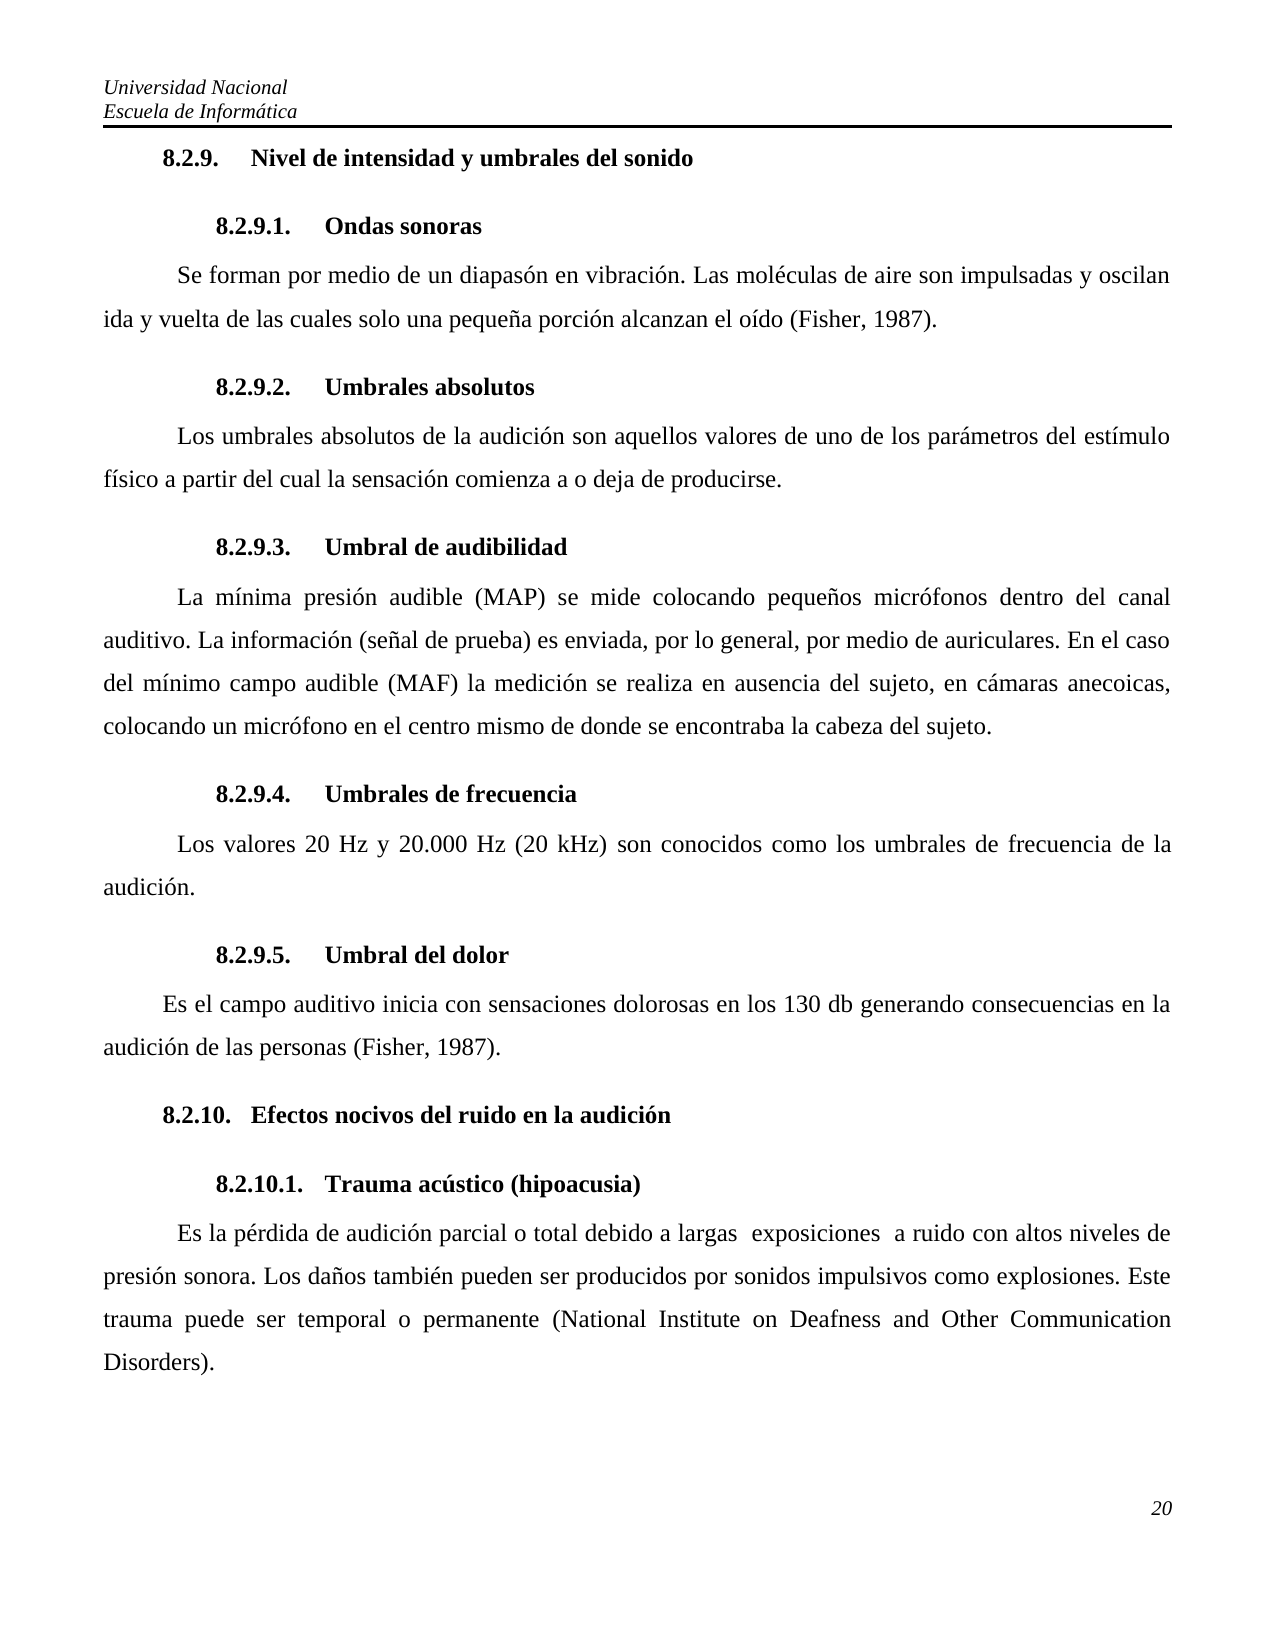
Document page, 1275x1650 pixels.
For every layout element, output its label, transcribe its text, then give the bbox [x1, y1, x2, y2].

text Los valores 20 Hz y 20.000 Hz (20 kHz) son conocidos como los umbrales de frecuencia de la audición. [103, 829, 1172, 901]
list Ondas sonoras [216, 211, 1172, 240]
list Umbral del dolor [216, 940, 1172, 969]
text Efectos nocivos del ruido en la audición [162, 1101, 1172, 1129]
list Trauma acústico (hipoacusia) [216, 1169, 1172, 1197]
list Umbrales de frecuencia [216, 779, 1172, 808]
text Es el campo auditivo inicia con sensaciones dolorosas en los 130 db generando consecuencias en la audición de las personas . [103, 989, 1172, 1061]
text La mínima presión audible (MAP) se mide colocando pequeños micrófonos dentro del canal auditivo. La información (señal de prueba) es enviada, por lo general, por medio de auriculares. En el caso del mínimo campo audible (MAF) la medición se realiza en ausencia del sujeto, en cámaras anecoicas, colocando un micrófono en el centro mismo de donde se encontraba la cabeza del sujeto. [103, 582, 1172, 740]
list Umbral de audibilidad [216, 532, 1172, 561]
text Los umbrales absolutos de la audición son aquellos valores de uno de los parámetros del estímulo físico a partir del cual la sensación comienza a o deja de producirse. [103, 421, 1172, 493]
list Umbrales absolutos [216, 372, 1172, 401]
text Se forman por medio de un diapasón en vibración. Las moléculas de aire son impulsadas y oscilan ida y vuelta de las cuales solo una pequeña porción alcanzan el oído . [103, 261, 1172, 332]
text Es la pérdida de audición parcial o total debido a largas exposiciones a ruido con altos niveles de presión sonora. Los daños también pueden ser producidos por sonidos impulsivos como explosiones. Este trauma puede ser temporal o permanente . [103, 1218, 1172, 1376]
text Nivel de intensidad y umbrales del sonido [162, 143, 1172, 172]
